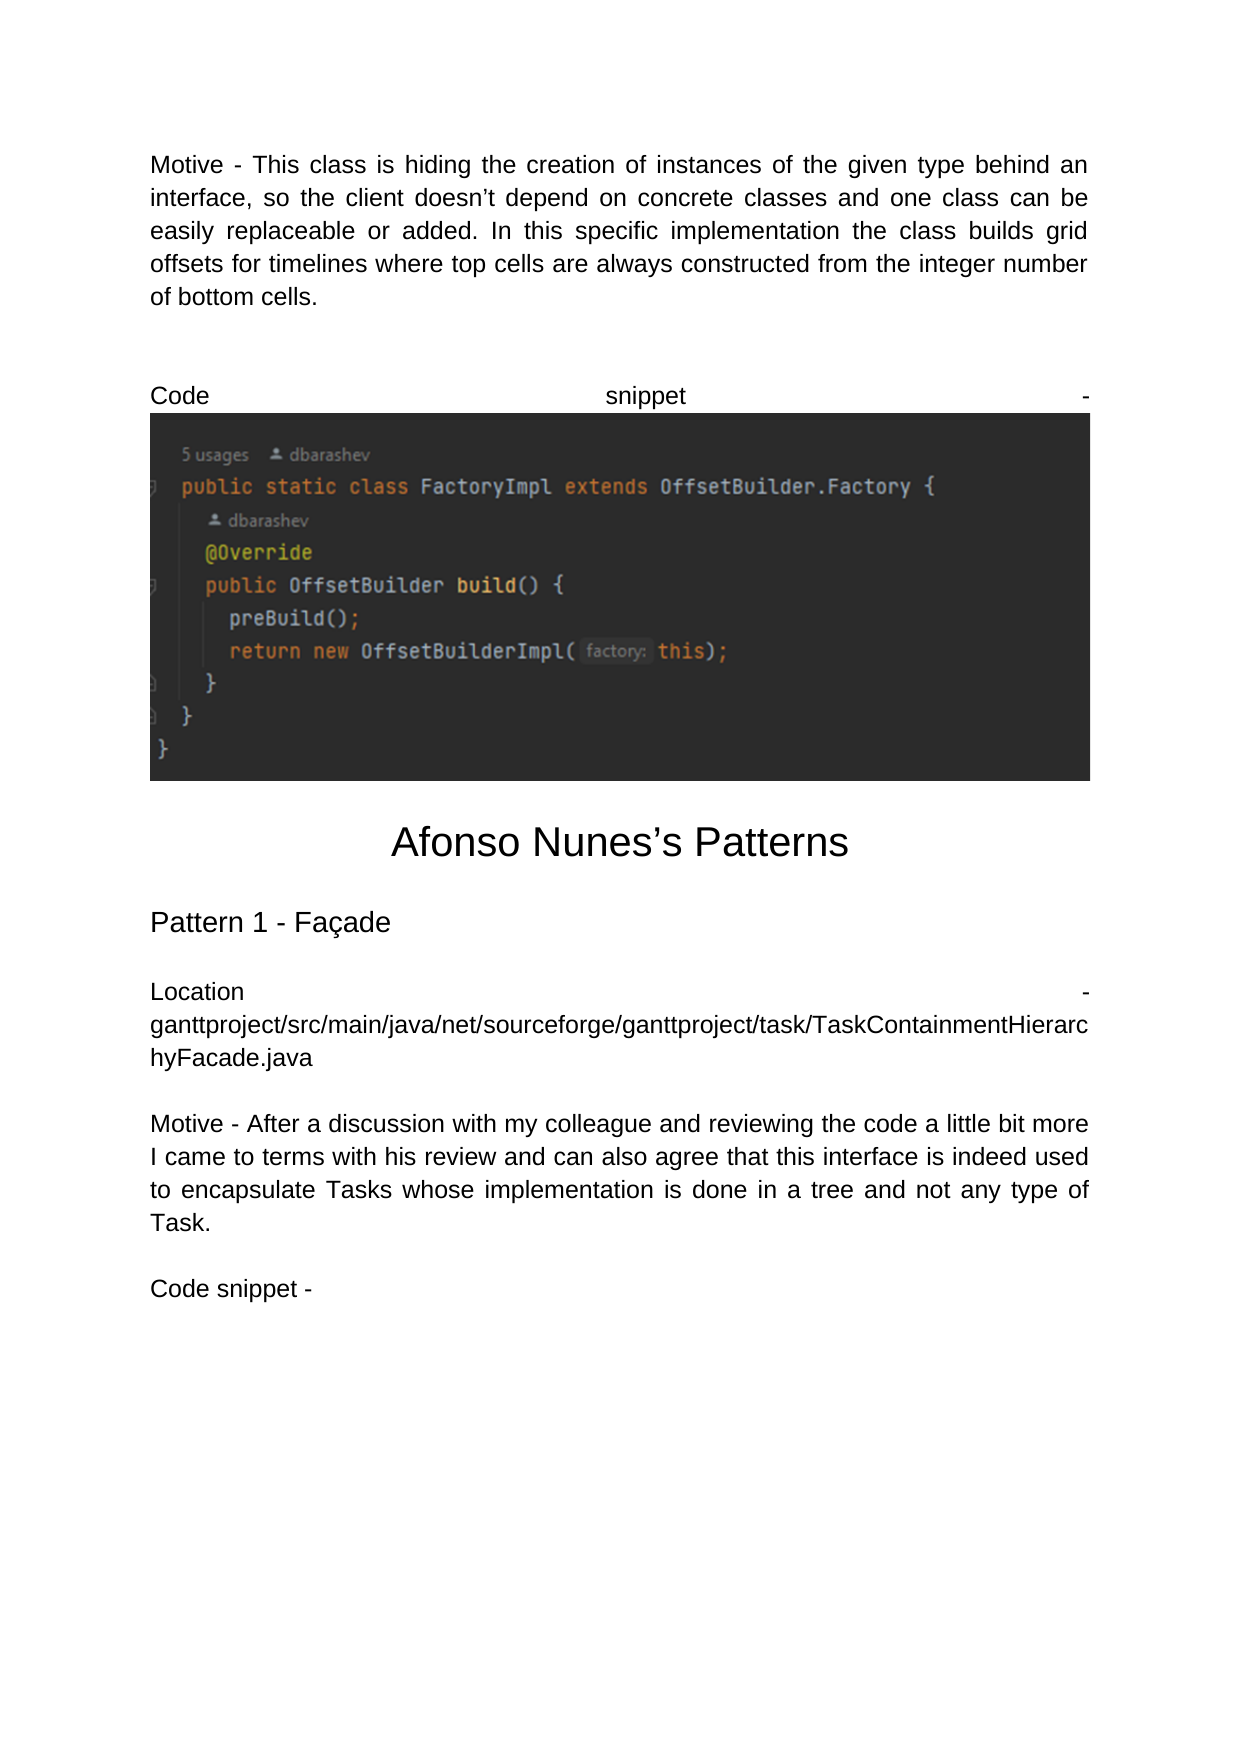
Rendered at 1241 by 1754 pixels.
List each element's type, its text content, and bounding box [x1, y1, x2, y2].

text Motive - After a discussion with my colleague and reviewing the code a little bit more I came to terms with his review and can also agree that this interface is indeed used to encapsulate Tasks whose implementation is done in a tree and not any type of Task. [150, 1109, 1090, 1237]
text Location - ganttproject/src/main/java/net/sourceforge/ganttproject/task/TaskContainmentHierarchyFacade.java [150, 977, 1090, 1072]
text Pattern 1 - Façade [150, 905, 1090, 939]
text Motive - This class is hiding the creation of instances of the given type behind an interface, so the client doesn’t depend on concrete classes and one class can be easily replaceable or added. In this specific implementation the class builds grid offsets for timelines where top cells are always constructed from the integer number of bottom cells. [150, 150, 1090, 311]
text Afonso Nunes’s Patterns [150, 817, 1090, 865]
text Code snippet - [150, 381, 1090, 413]
picture [150, 413, 1091, 781]
text Code snippet - [150, 1274, 1090, 1303]
